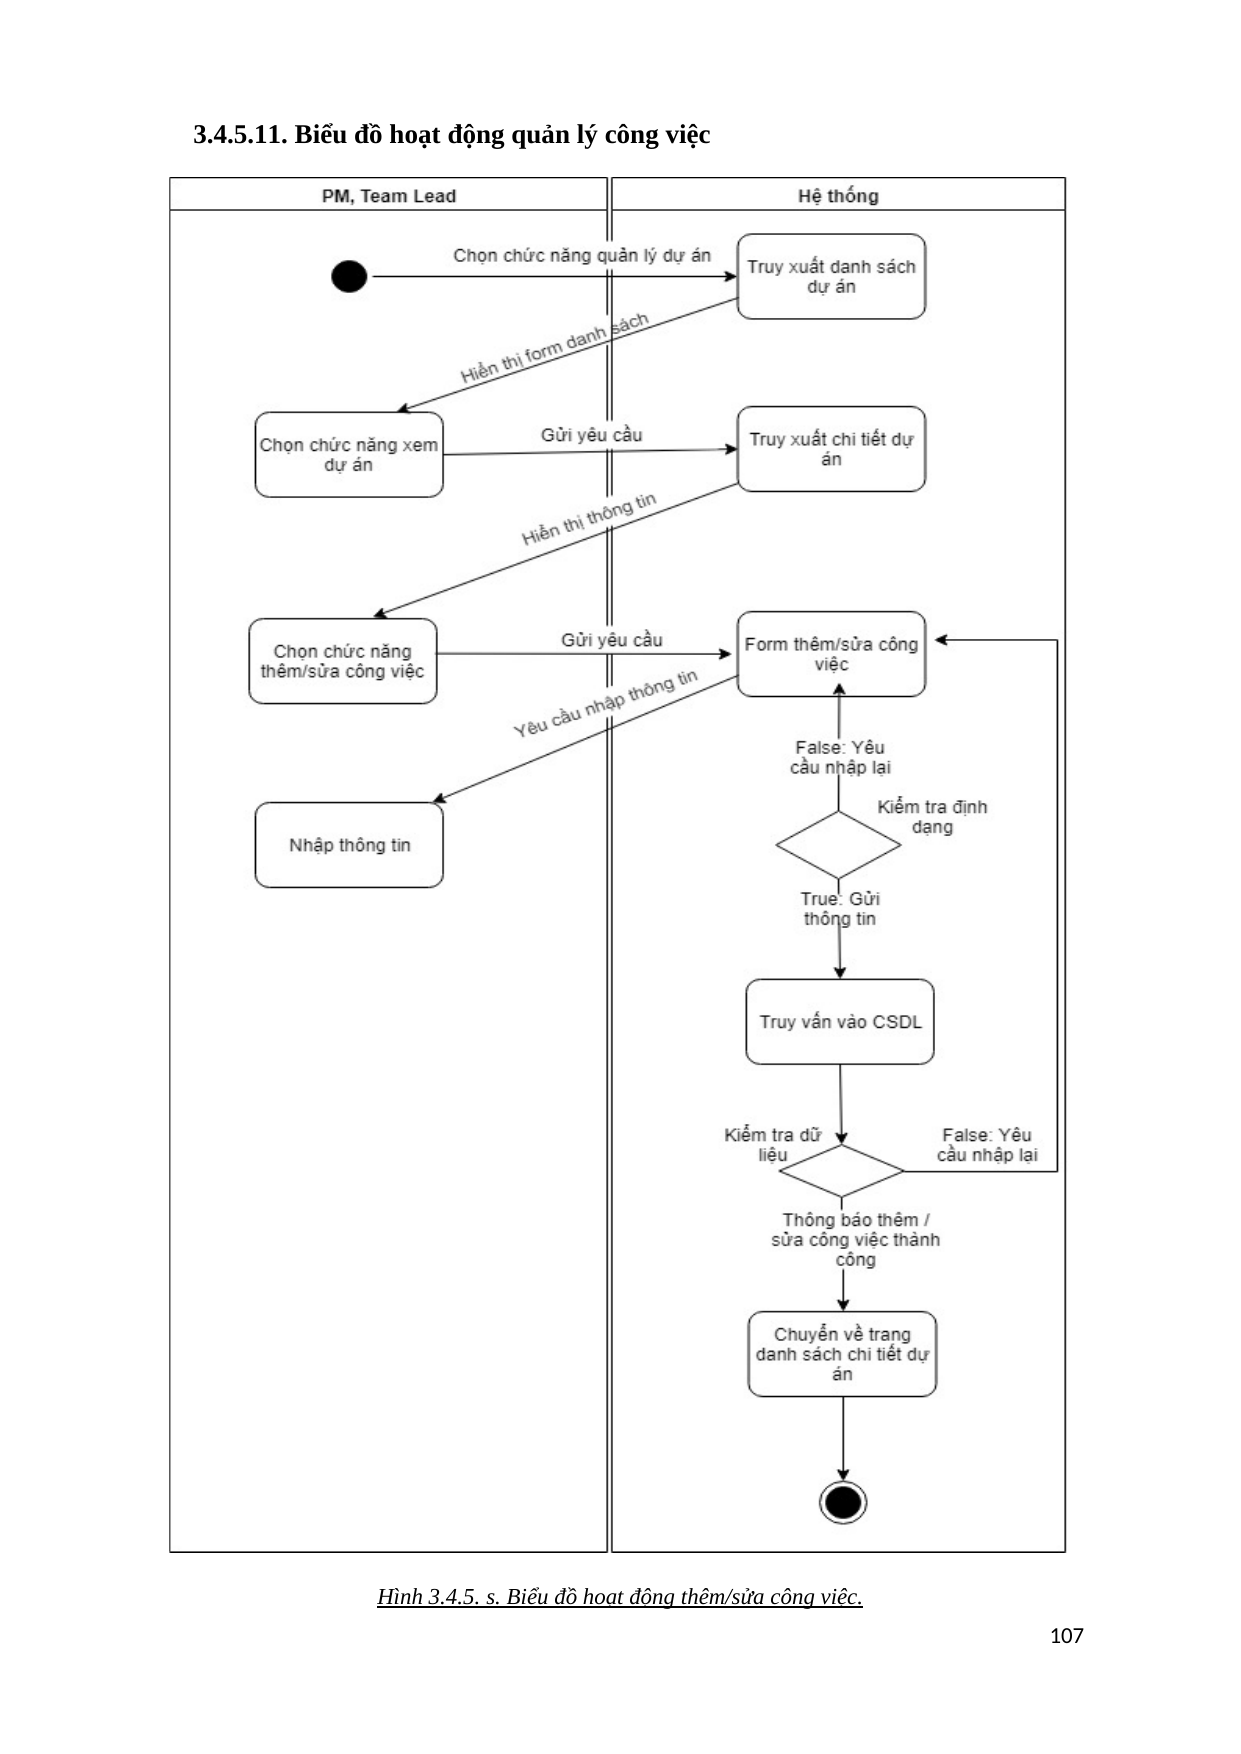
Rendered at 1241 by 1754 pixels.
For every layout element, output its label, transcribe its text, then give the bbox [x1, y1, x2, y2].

text Hình 3.4.5. s. Biểu đồ hoạt động thêm/sửa công việc. [118, 1583, 1122, 1610]
picture [169, 177, 1071, 1553]
subtitle 3.4.5.11. Biểu đồ hoạt động quản lý công việc [118, 118, 1122, 149]
